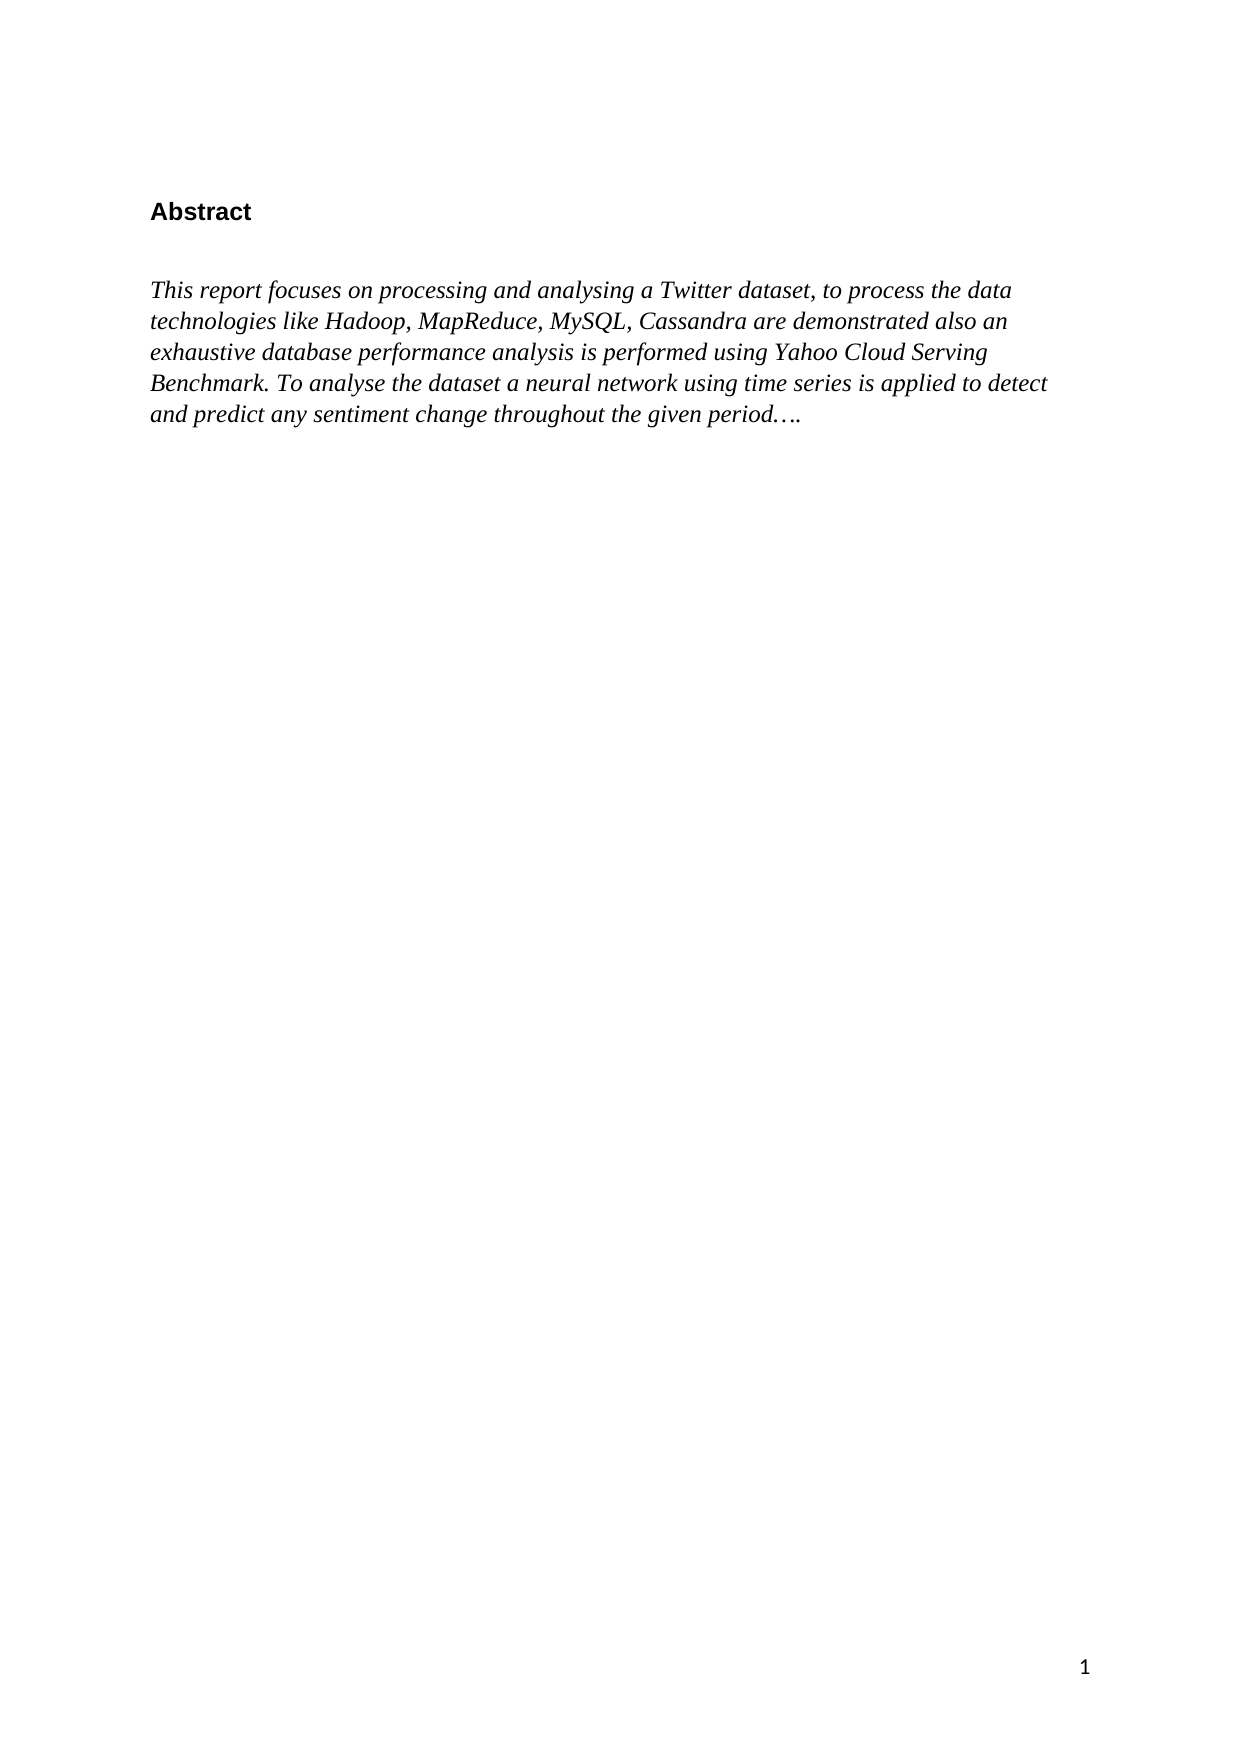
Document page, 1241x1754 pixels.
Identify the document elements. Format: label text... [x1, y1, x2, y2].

text This report focuses on processing and analysing a Twitter dataset, to process the data technologies like Hadoop, MapReduce, MySQL, Cassandra are demonstrated also an exhaustive database performance analysis is performed using Yahoo Cloud Serving Benchmark. To analyse the dataset a neural network using time series is applied to detect and predict any sentiment change throughout the given period…. [150, 275, 1090, 428]
subtitle Abstract [150, 197, 1090, 226]
